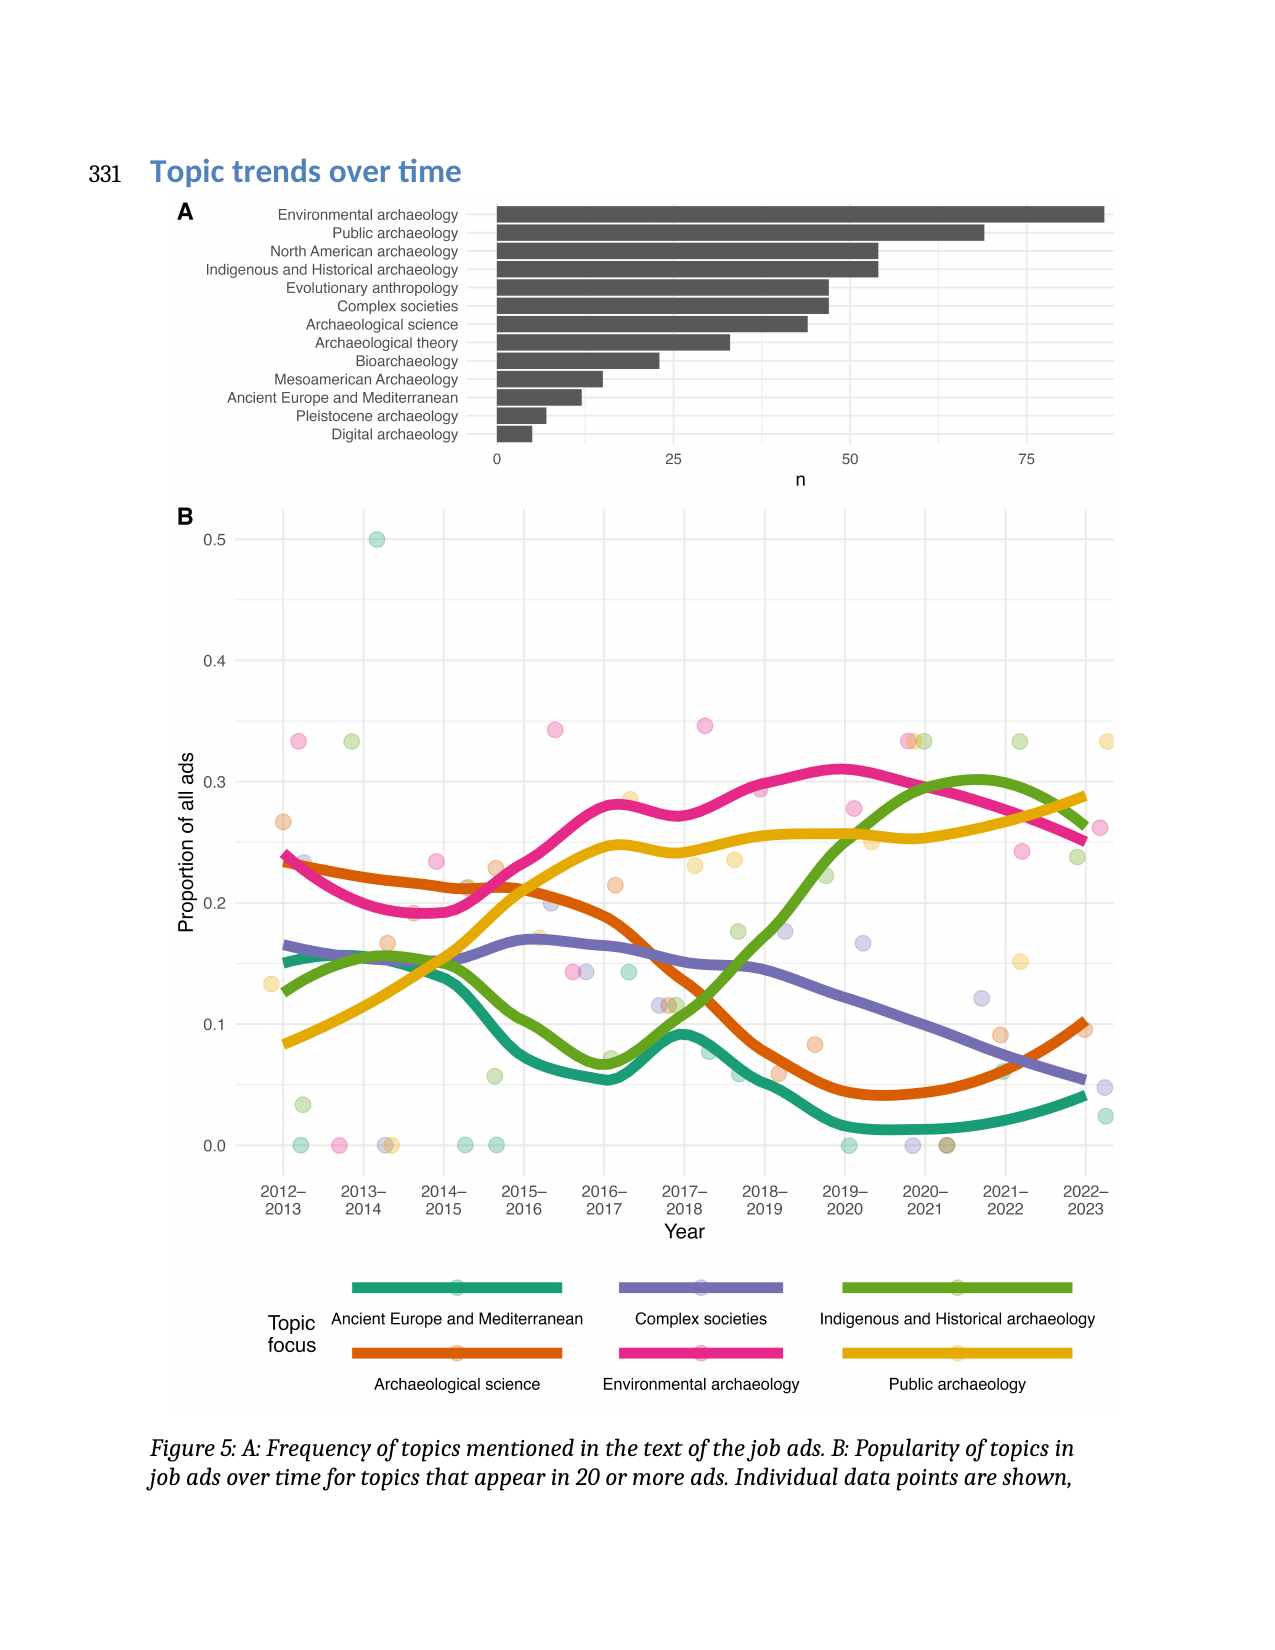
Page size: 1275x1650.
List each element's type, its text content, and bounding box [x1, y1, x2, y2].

subtitle Topic trends over time [150, 150, 1125, 191]
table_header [139, 191, 1114, 1492]
picture [168, 194, 1114, 1414]
